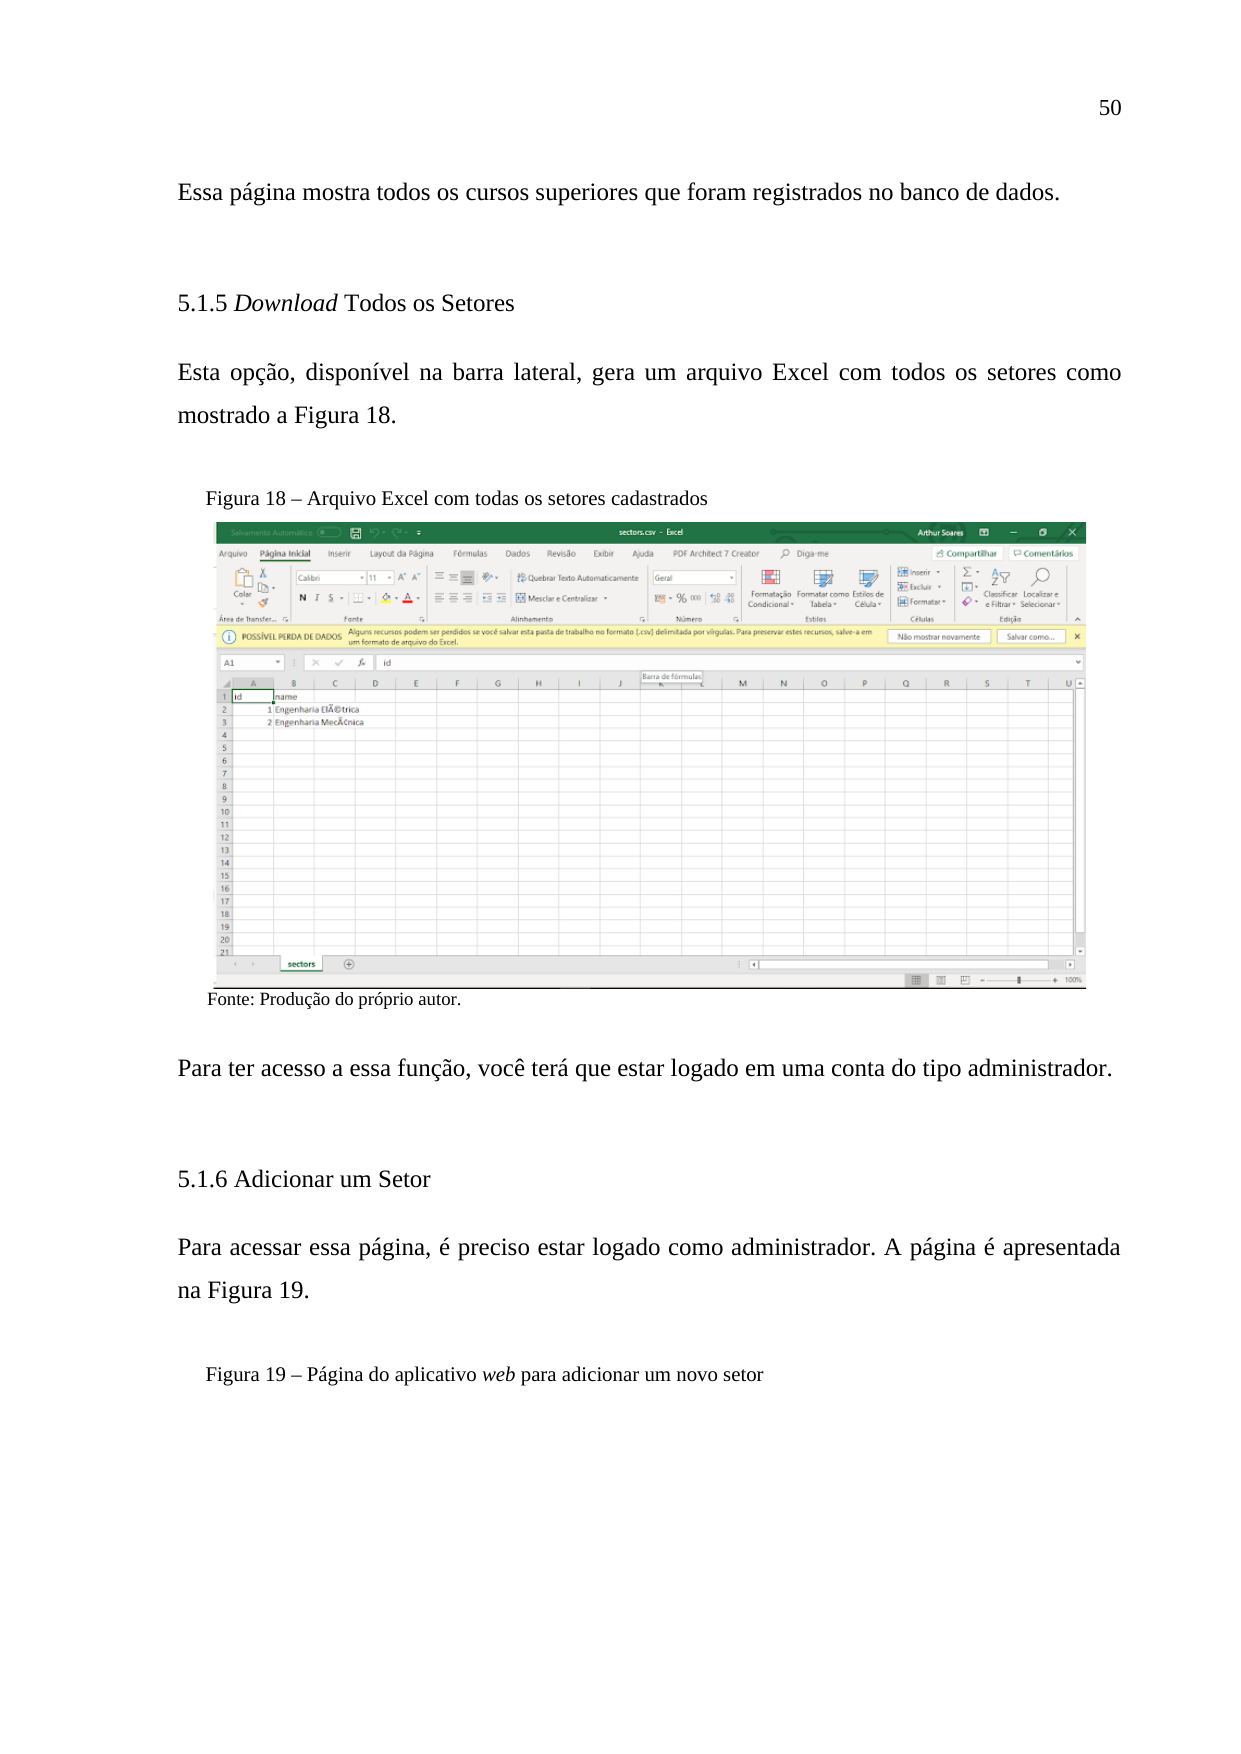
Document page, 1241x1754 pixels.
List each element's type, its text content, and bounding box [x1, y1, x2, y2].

text Para acessar essa página, é preciso estar logado como administrador. A página é apresentada na Figura 19. [177, 1232, 1122, 1304]
text Para ter acesso a essa função, você terá que estar logado em uma conta do tipo administrador. [177, 1053, 1122, 1082]
subtitle Adicionar um Setor [177, 1164, 1122, 1193]
text Figura 18 – Arquivo Excel com todas os setores cadastrados [205, 486, 1122, 510]
text Essa página mostra todos os cursos superiores que foram registrados no banco de dados. [177, 177, 1122, 206]
text Fonte: Produção do próprio autor. [207, 988, 1122, 1010]
picture [213, 522, 1087, 989]
subtitle Download Todos os Setores [177, 288, 1122, 317]
text Figura 19 – Página do aplicativo web para adicionar um novo setor [205, 1362, 1122, 1386]
text Esta opção, disponível na barra lateral, gera um arquivo Excel com todos os setores como mostrado a Figura 18. [177, 357, 1122, 428]
